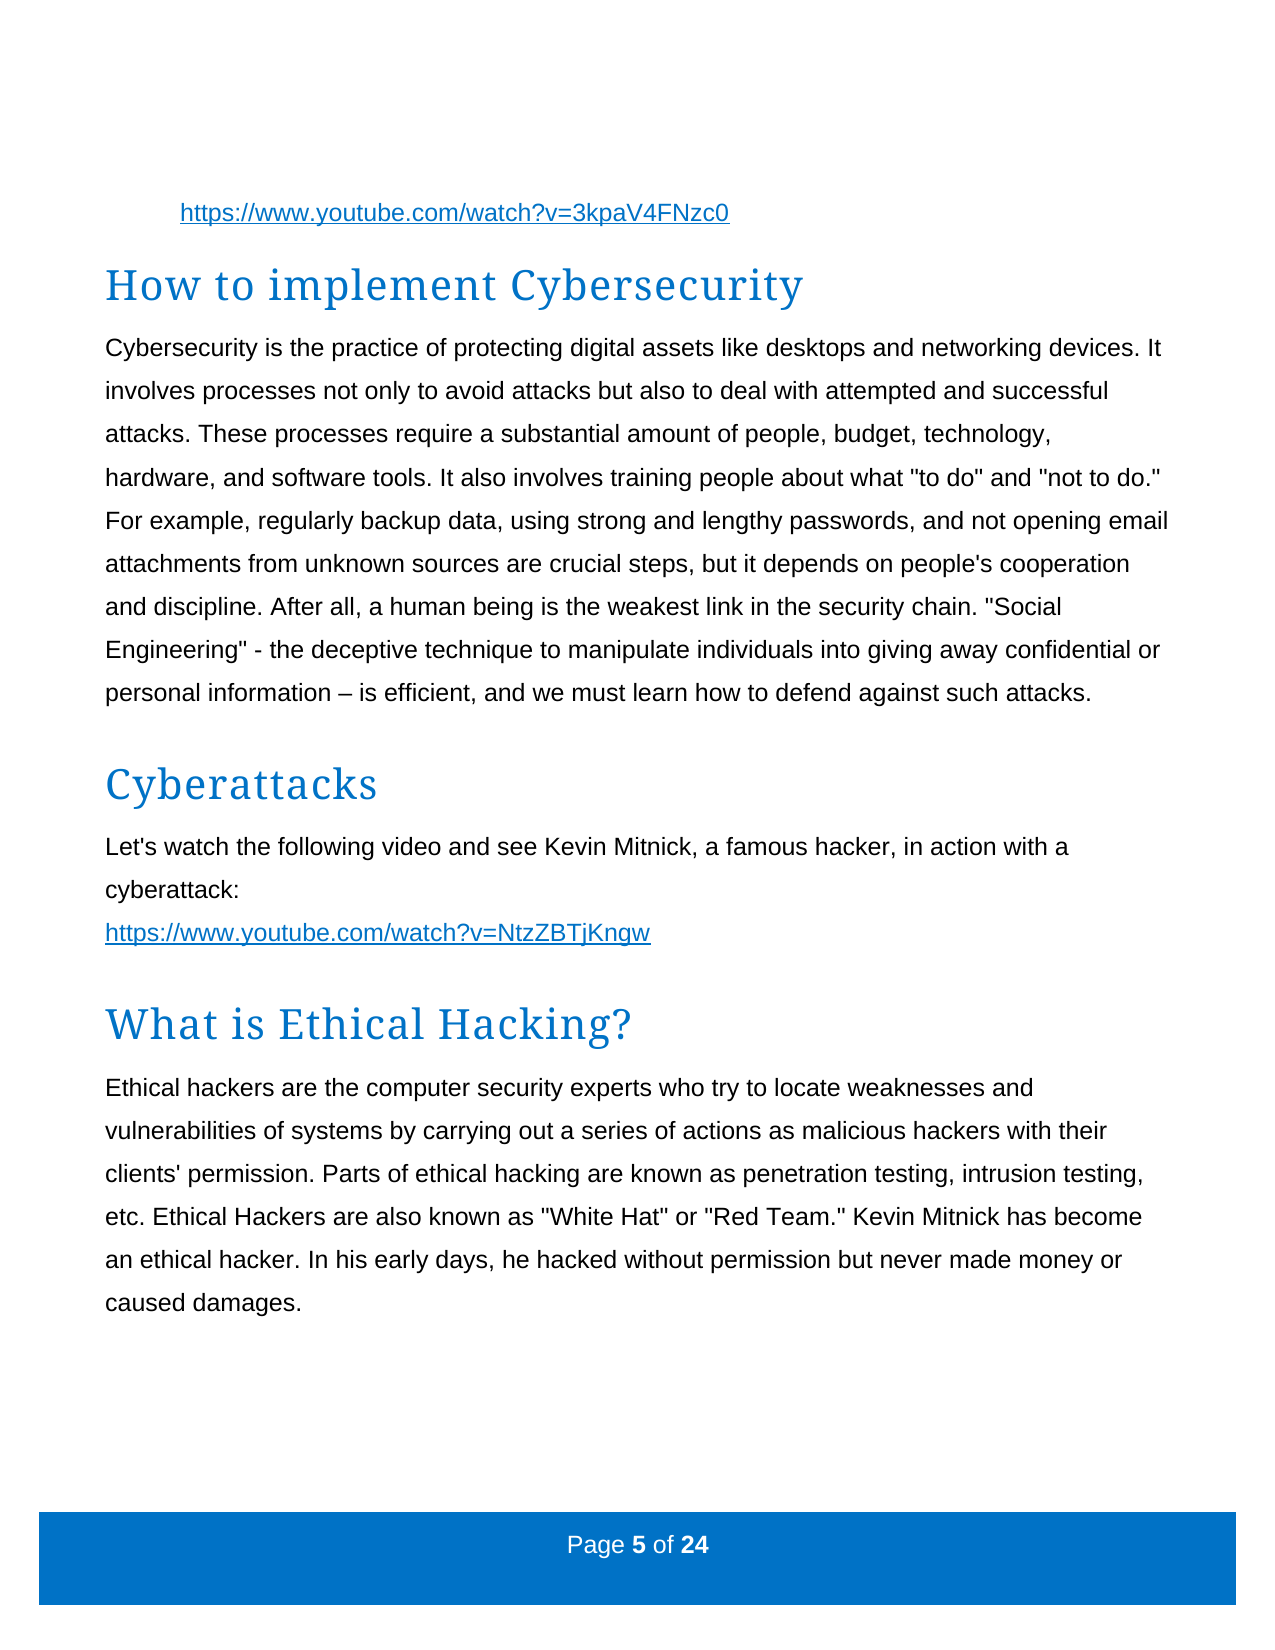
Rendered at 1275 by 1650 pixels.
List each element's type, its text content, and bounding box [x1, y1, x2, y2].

subtitle https://www.youtube.com/watch?v=3kpaV4FNzc0 [105, 198, 1170, 227]
subtitle What is Ethical Hacking? [105, 995, 1170, 1052]
subtitle Cyberattacks [105, 754, 1170, 811]
text https://www.youtube.com/watch?v=NtzZBTjKngw [105, 918, 1170, 947]
text Cybersecurity is the practice of protecting digital assets like desktops and networking devices. It involves processes not only to avoid attacks but also to deal with attempted and successful attacks. These processes require a substantial amount of people, budget, technology, hardware, and software tools. It also involves training people about what "to do" and "not to do." For example, regularly backup data, using strong and lengthy passwords, and not opening email attachments from unknown sources are crucial steps, but it depends on people's cooperation and discipline. After all, a human being is the weakest link in the security chain. "Social Engineering" - the deceptive technique to manipulate individuals into giving away confidential or personal information – is efficient, and we must learn how to defend against such attacks. [105, 333, 1170, 707]
subtitle How to implement Cybersecurity [105, 256, 1170, 312]
text Let's watch the following video and see Kevin Mitnick, a famous hacker, in action with a cyberattack: [105, 832, 1170, 904]
text Ethical hackers are the computer security experts who try to locate weaknesses and vulnerabilities of systems by carrying out a series of actions as malicious hackers with their clients' permission. Parts of ethical hacking are known as penetration testing, intrusion testing, etc. Ethical Hackers are also known as "White Hat" or "Red Team." Kevin Mitnick has become an ethical hacker. In his early days, he hacked without permission but never made money or caused damages. [105, 1072, 1170, 1317]
